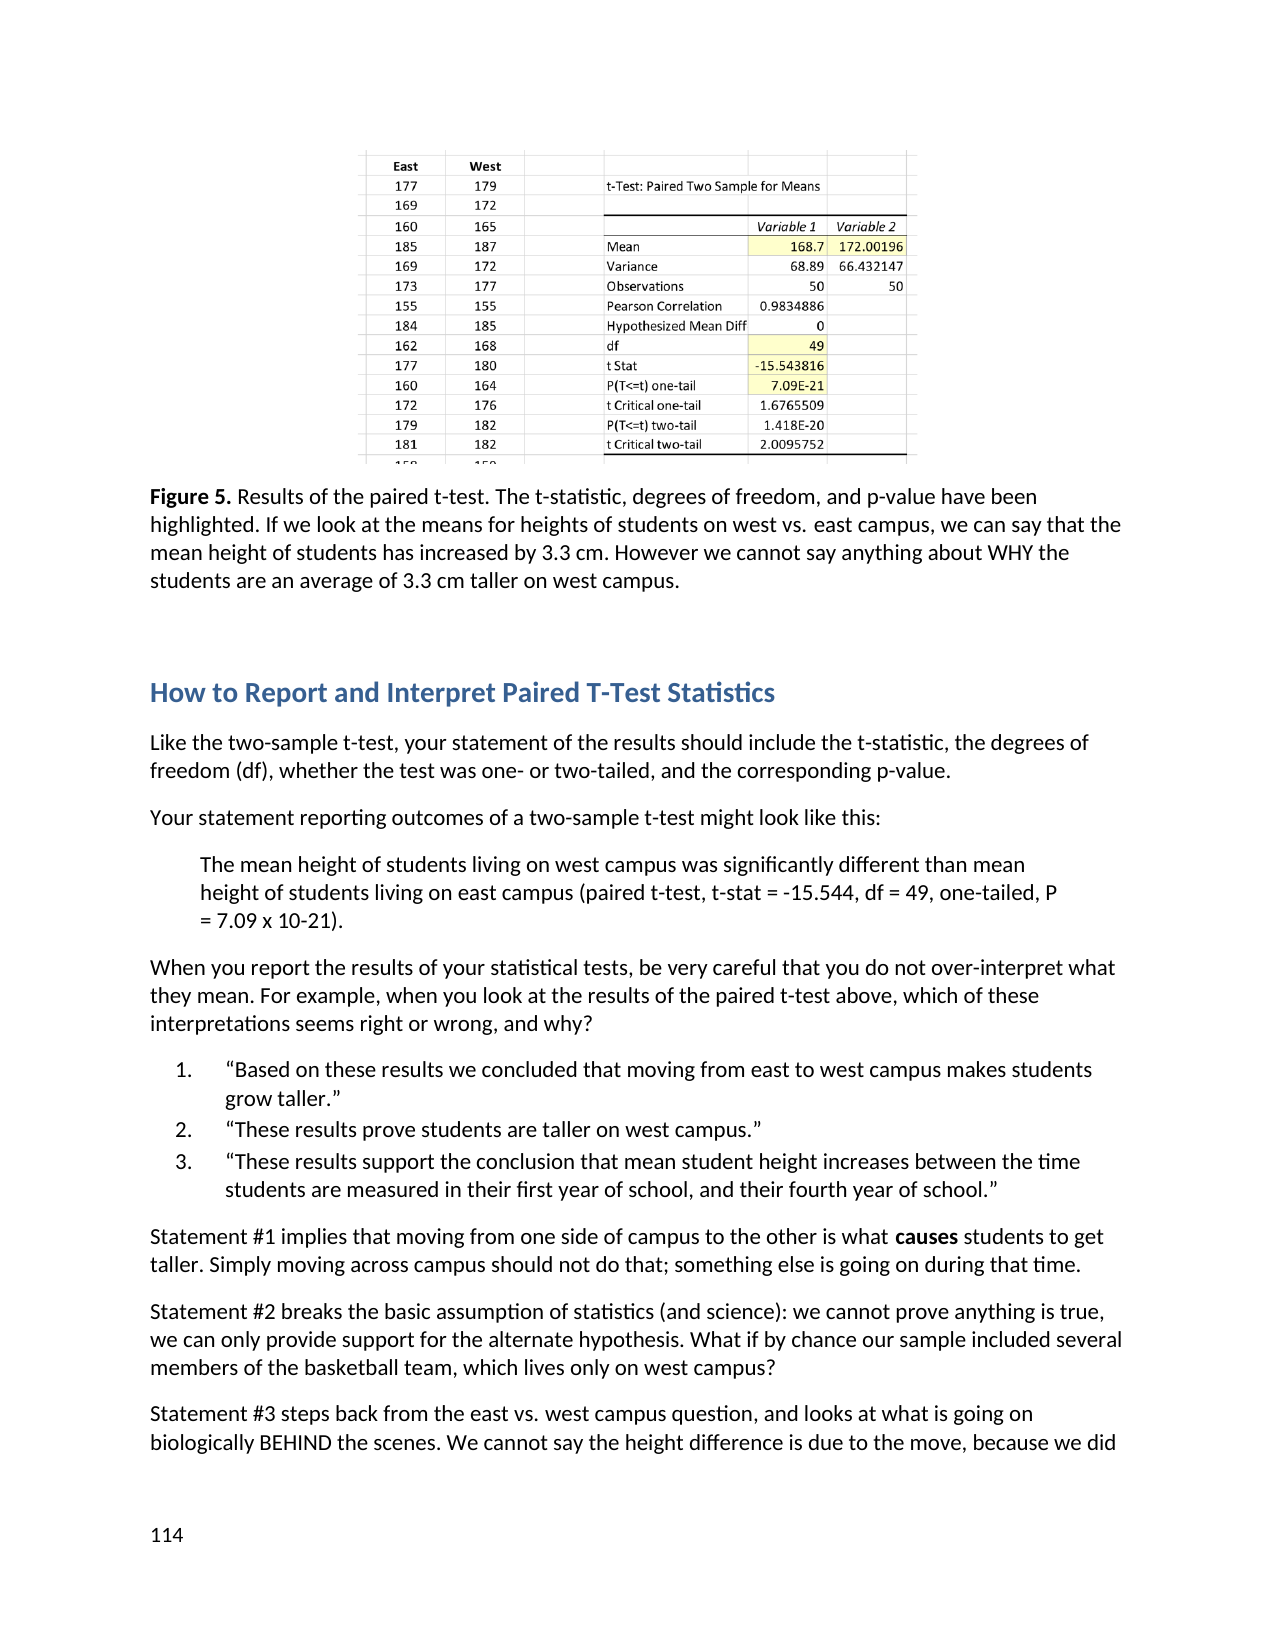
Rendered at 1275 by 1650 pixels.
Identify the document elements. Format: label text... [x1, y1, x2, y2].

picture [357, 150, 918, 464]
text Statement #2 breaks the basic assumption of statistics (and science): we cannot prove anything is true, we can only provide support for the alternate hypothesis. What if by chance our sample included several members of the basketball team, which lives only on west campus? [150, 1297, 1125, 1381]
text Statement #1 implies that moving from one side of campus to the other is what causes students to get taller. Simply moving across campus should not do that; something else is going on during that time. [150, 1222, 1125, 1278]
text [150, 1399, 1125, 1456]
text The mean height of students living on west campus was significantly different than mean height of students living on east campus (paired t-test, t-stat = -15.544, df = 49, one-tailed, P = 7.09 x 10-21). [200, 850, 1075, 934]
text Your statement reporting outcomes of a two-sample t-test might look like this: [150, 803, 1125, 831]
text When you report the results of your statistical tests, be very careful that you do not over-interpret what they mean. For example, when you look at the results of the paired t-test above, which of these interpretations seems right or wrong, and why? [150, 953, 1125, 1037]
list “Based on these results we concluded that moving from east to west campus makes students grow taller.” [175, 1056, 1125, 1112]
text Figure 5. Results of the paired t-test. The t-statistic, degrees of freedom, and p-value have been highlighted. If we look at the means for heights of students on west vs. east campus, we can say that the mean height of students has increased by 3.3 cm. However we cannot say anything about WHY the students are an average of 3.3 cm taller on west campus. [150, 482, 1125, 594]
list “These results support the conclusion that mean student height increases between the time students are measured in their first year of school, and their fourth year of school.” [175, 1147, 1125, 1203]
list “These results prove students are taller on west campus.” [175, 1115, 1125, 1143]
text Like the two-sample t-test, your statement of the results should include the t-statistic, the degrees of freedom (df), whether the test was one- or two-tailed, and the corresponding p-value. [150, 728, 1125, 784]
subtitle How to Report and Interpret Paired T-Test Statistics [150, 674, 1125, 710]
